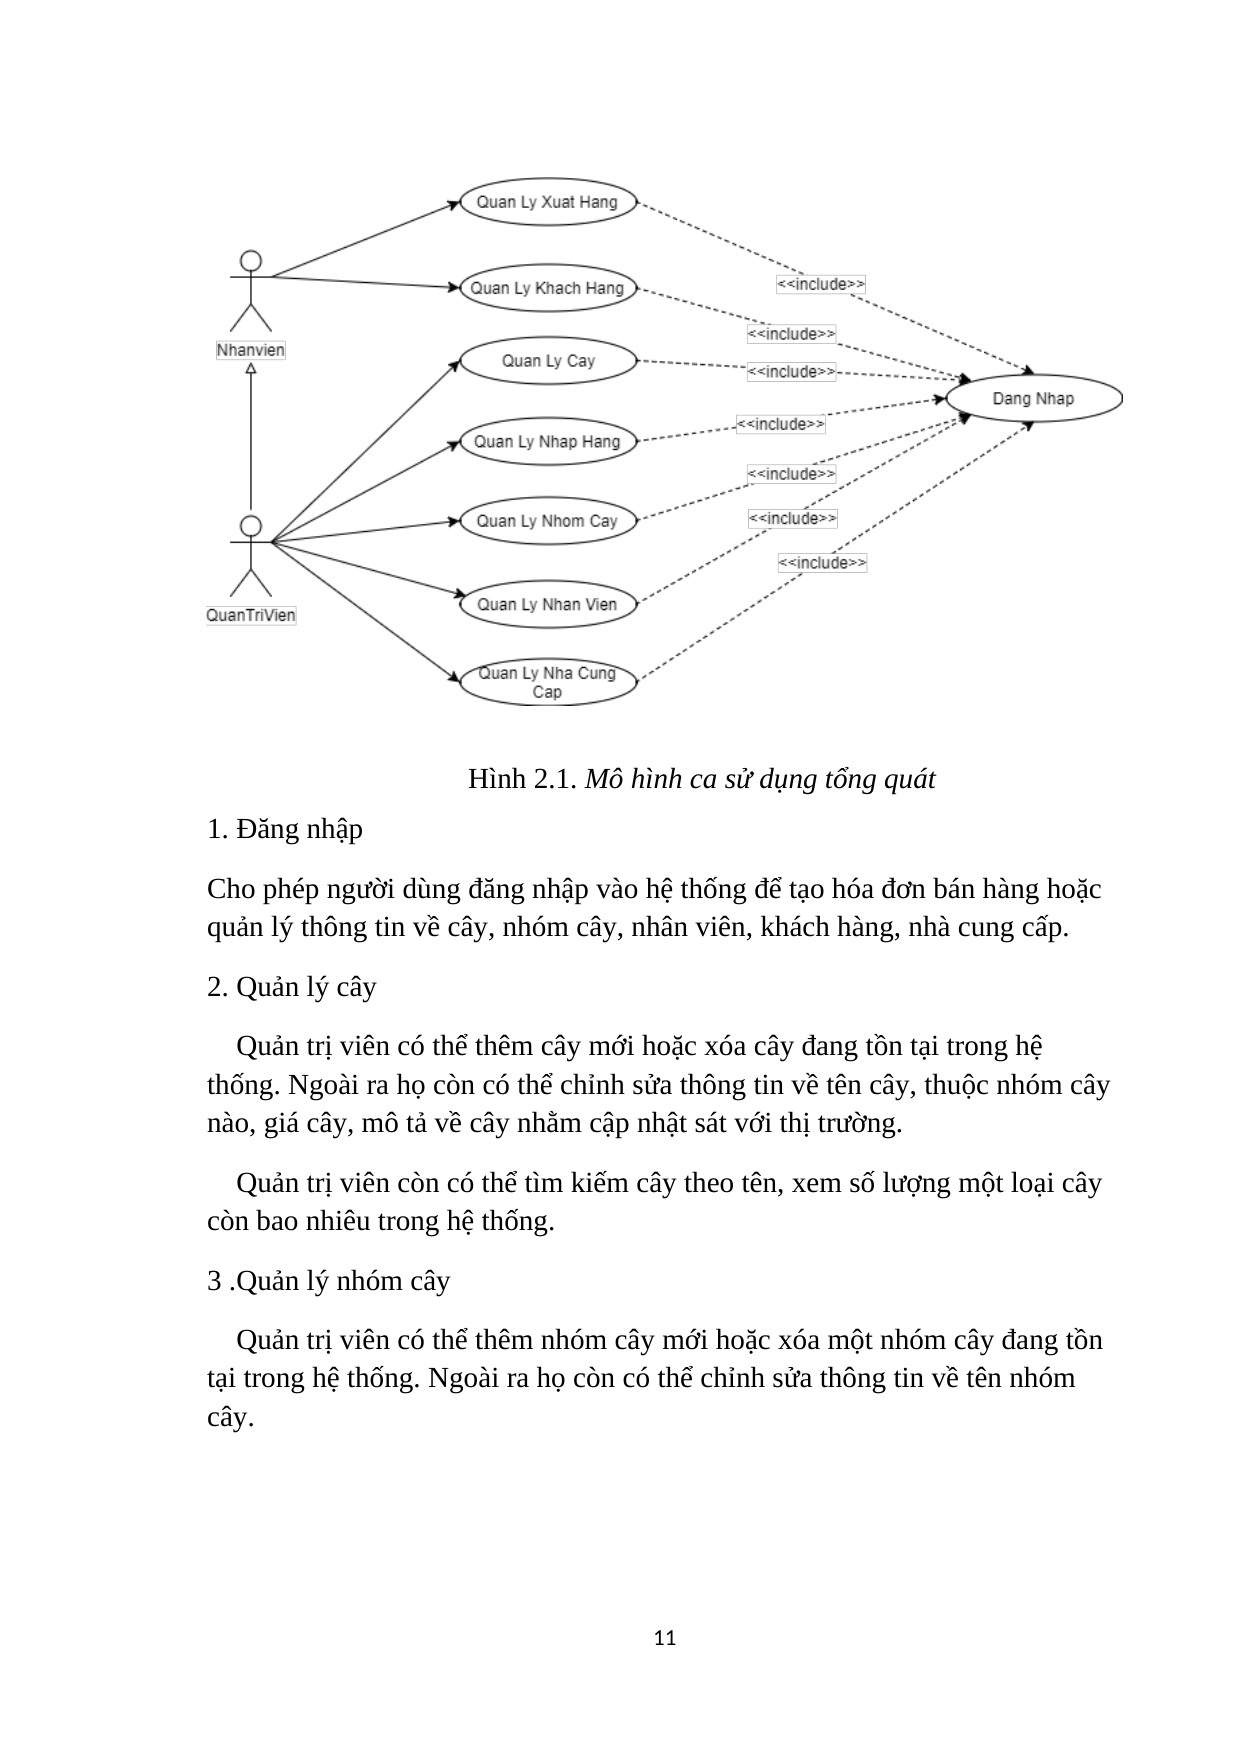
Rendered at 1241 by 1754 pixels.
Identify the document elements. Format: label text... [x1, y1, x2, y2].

text Quản trị viên còn có thể tìm kiếm cây theo tên, xem số lượng một loại cây còn bao nhiêu trong hệ thống. [207, 1165, 1122, 1237]
text 3 .Quản lý nhóm cây [207, 1263, 1122, 1296]
text 1. Đăng nhập [207, 812, 1122, 845]
text Quản trị viên có thể thêm nhóm cây mới hoặc xóa một nhóm cây đang tồn tại trong hệ thống. Ngoài ra họ còn có thể chỉnh sửa thông tin về tên nhóm cây. [207, 1322, 1122, 1433]
text Quản trị viên có thể thêm cây mới hoặc xóa cây đang tồn tại trong hệ thống. Ngoài ra họ còn có thể chỉnh sửa thông tin về tên cây, thuộc nhóm cây nào, giá cây, mô tả về cây nhằm cập nhật sát với thị trường. [207, 1028, 1122, 1139]
text Hình 2.1. Mô hình ca sử dụng tổng quát [207, 761, 1122, 795]
text Cho phép người dùng đăng nhập vào hệ thống để tạo hóa đơn bán hàng hoặc quản lý thông tin về cây, nhóm cây, nhân viên, khách hàng, nhà cung cấp. [207, 871, 1122, 943]
picture [206, 177, 1123, 706]
text 2. Quản lý cây [207, 969, 1122, 1002]
